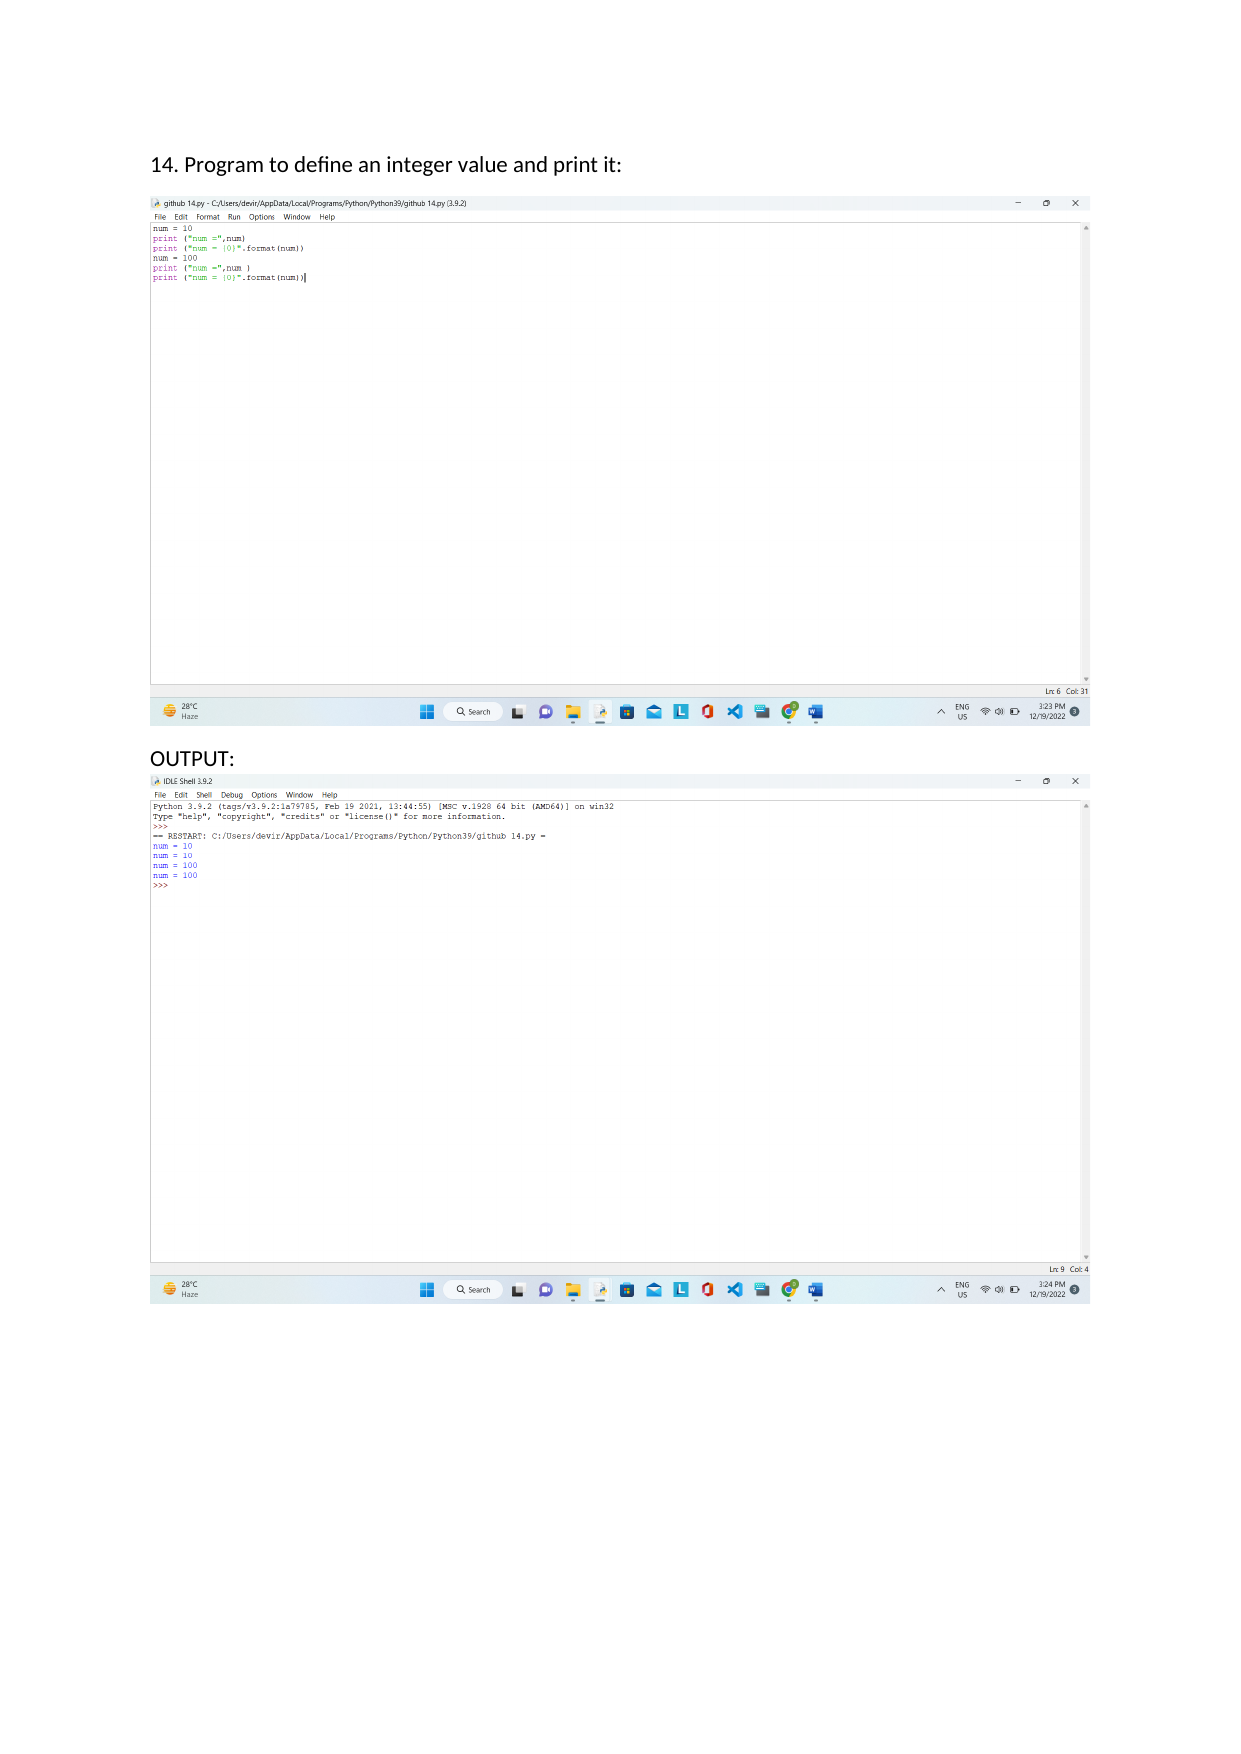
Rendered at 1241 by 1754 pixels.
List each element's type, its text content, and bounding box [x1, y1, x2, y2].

text 14. Program to define an integer value and print it: [150, 150, 1090, 178]
picture [150, 774, 1091, 1304]
picture [150, 196, 1091, 726]
text OUTPUT: [150, 744, 1090, 774]
